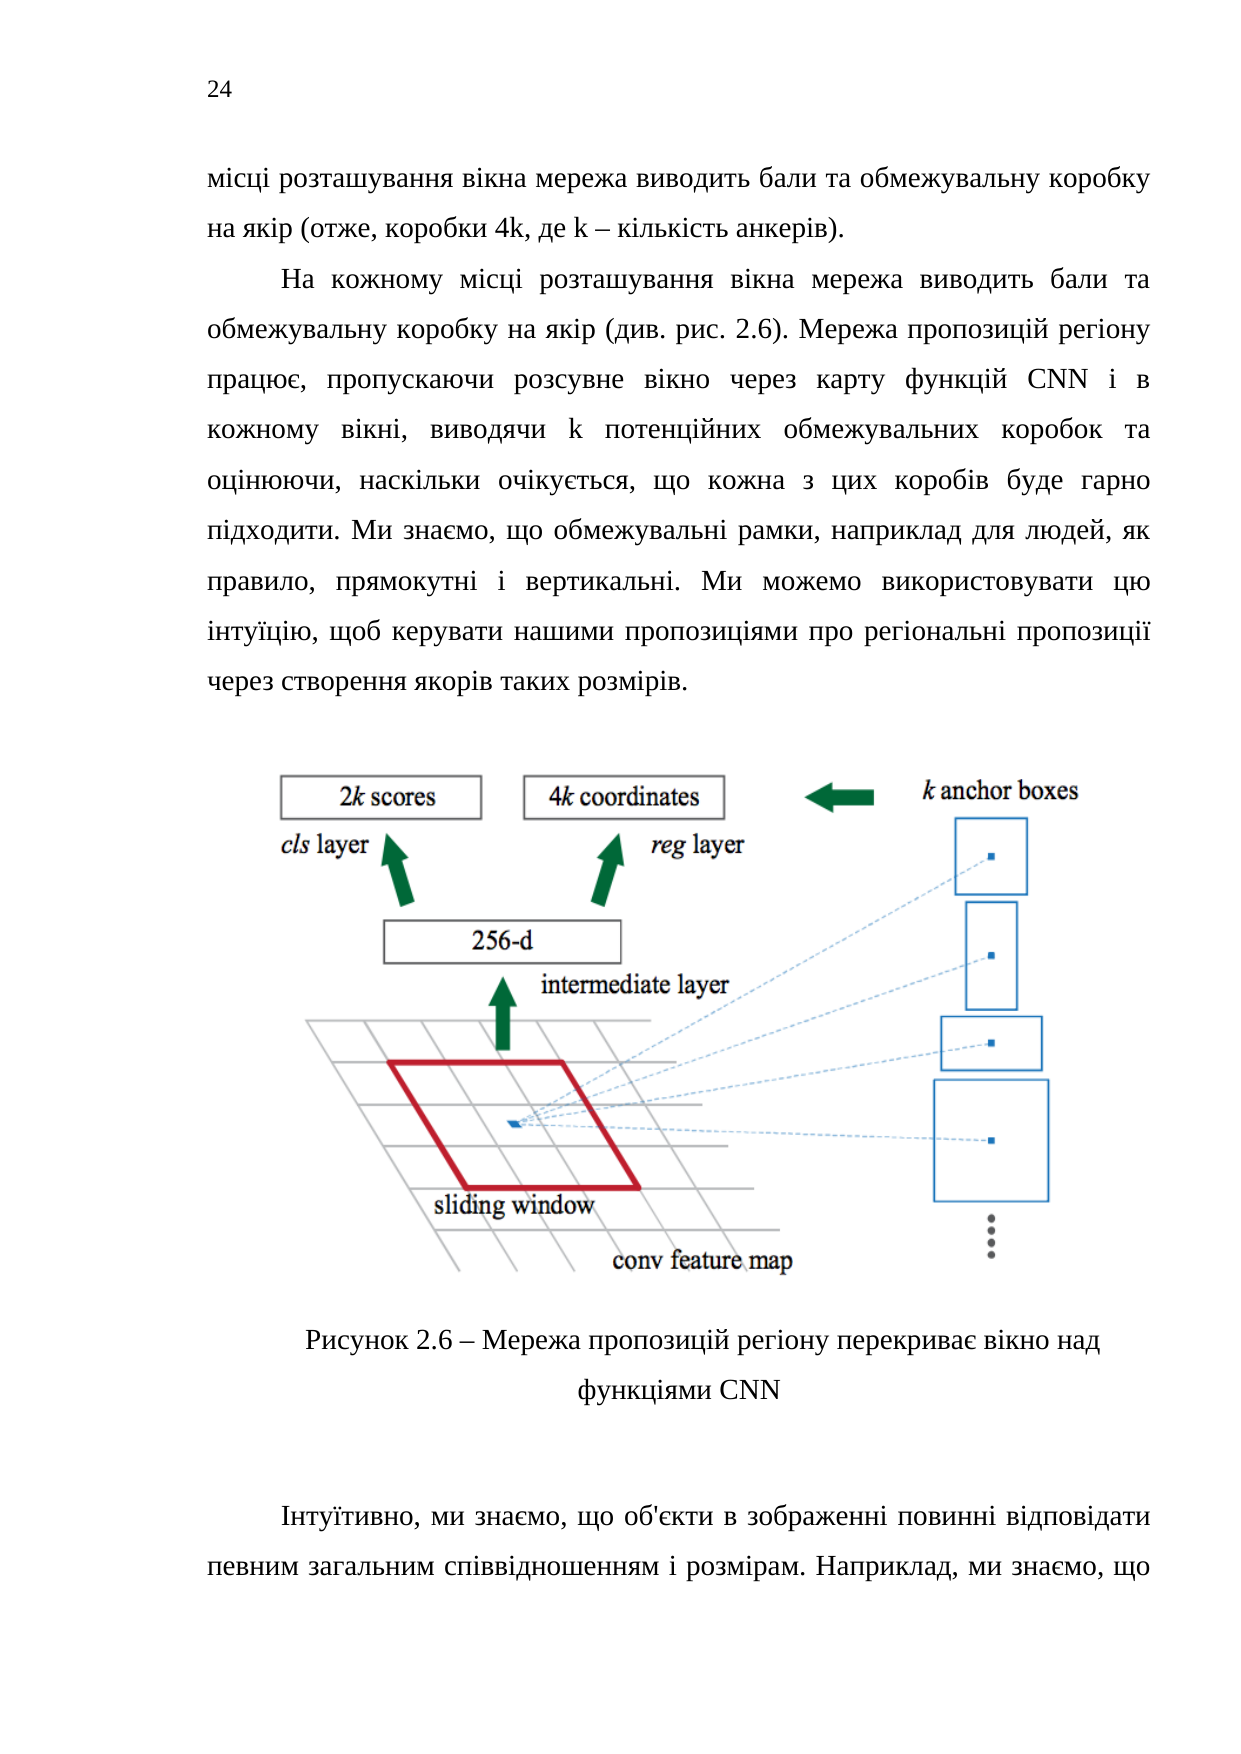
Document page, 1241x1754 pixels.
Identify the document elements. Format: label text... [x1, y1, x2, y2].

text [207, 160, 1152, 244]
text Рисунок 2.6 – Мережа пропозицій регіону перекриває вікно над функціями CNN [207, 1322, 1152, 1406]
text На кожному місці розташування вікна мережа виводить бали та обмежувальну коробку на якір (див. рис. 2.6). Мережа пропозицій регіону працює, пропускаючи розсувне вікно через карту функцій CNN і в кожному вікні, виводячи k потенційних обмежувальних коробок та оцінюючи, наскільки очікується, що кожна з цих коробів буде гарно підходити. Ми знаємо, що обмежувальні рамки, наприклад для людей, як правило, прямокутні і вертикальні. Ми можемо використовувати цю інтуїцію, щоб керувати нашими пропозиціями про регіональні пропозиції через створення якорів таких розмірів. [207, 261, 1152, 697]
picture [263, 763, 1095, 1289]
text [207, 1498, 1152, 1582]
